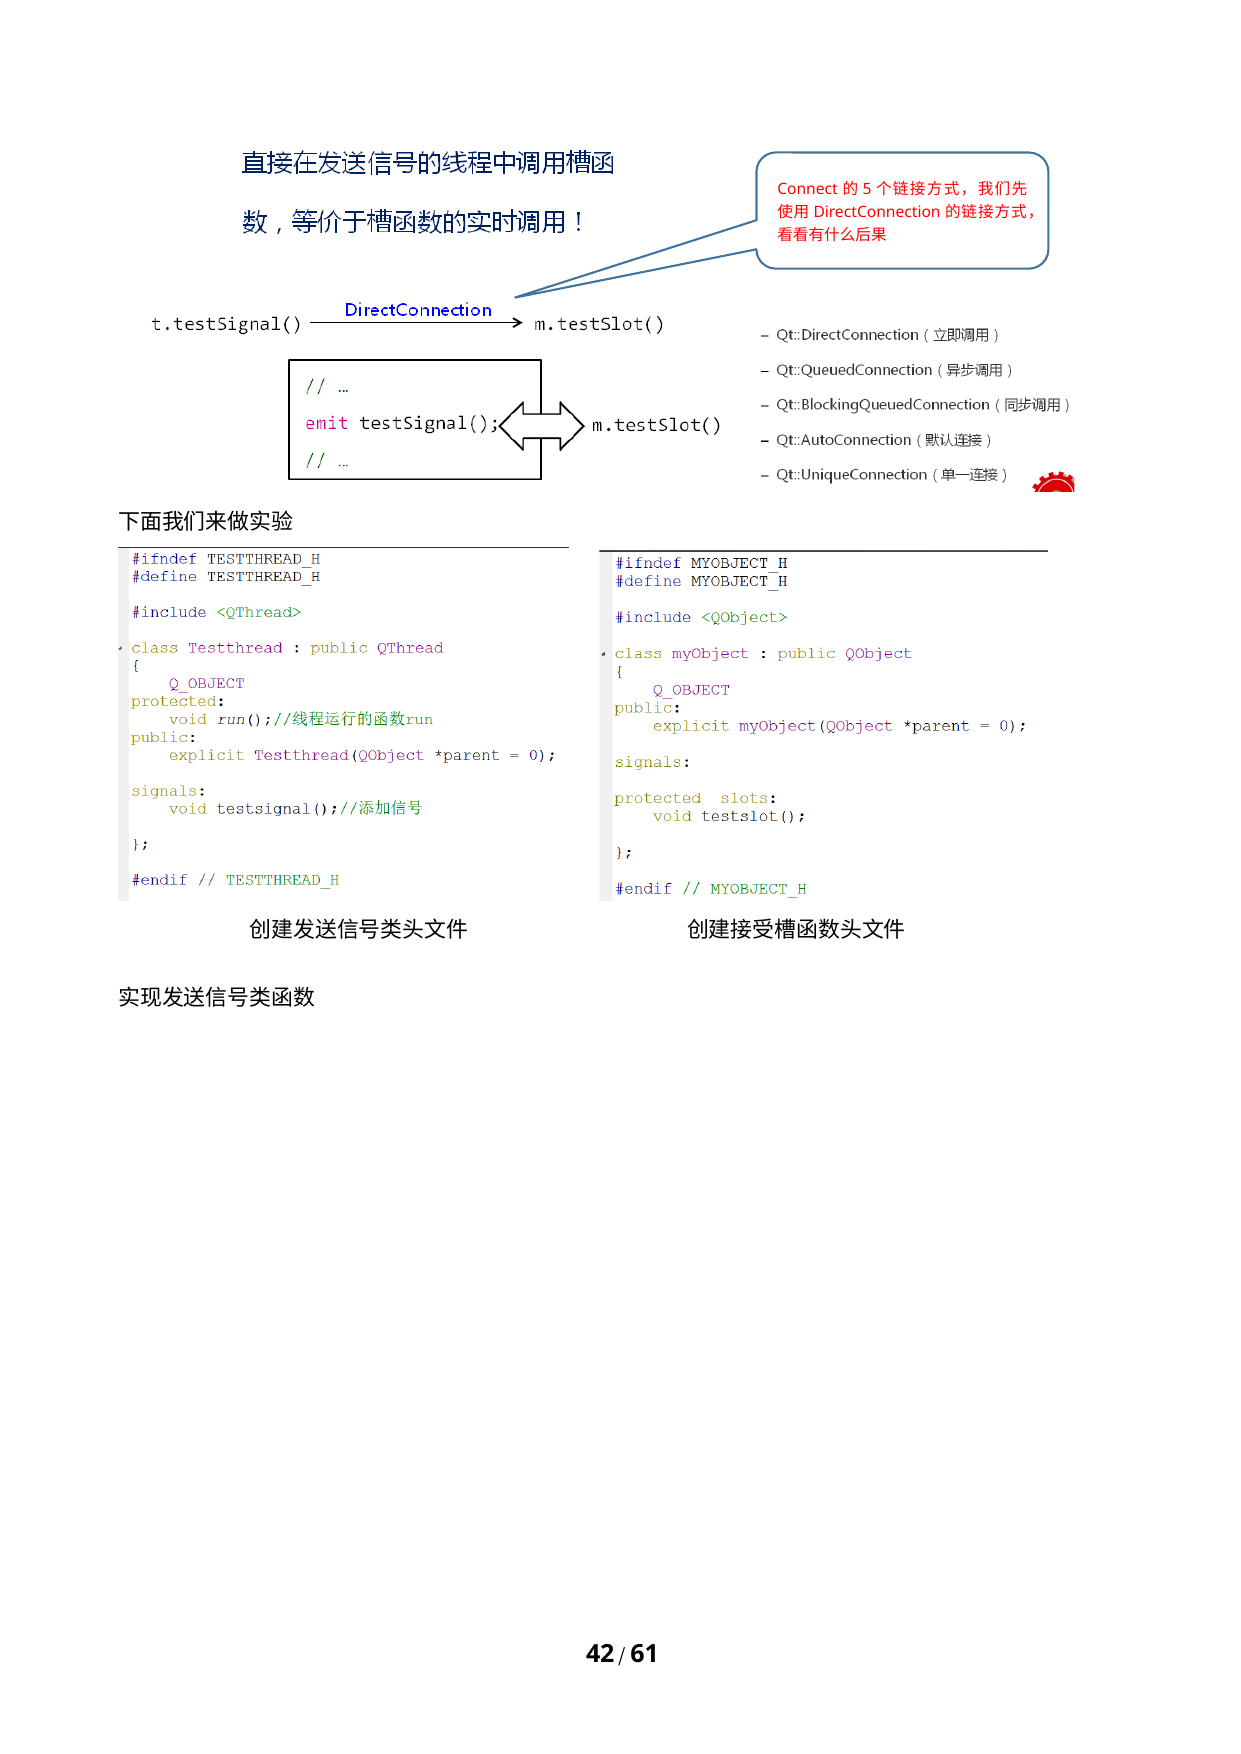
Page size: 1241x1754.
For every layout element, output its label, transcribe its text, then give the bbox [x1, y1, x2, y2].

picture [118, 141, 1075, 492]
text 实现发送信号类函数 [118, 978, 1122, 1012]
picture [599, 550, 1048, 901]
picture [118, 547, 569, 901]
picture [549, 224, 751, 289]
text 下面我们来做实验 [118, 503, 1122, 537]
text 创建发送信号类头文件 创建接受槽函数头文件 [118, 911, 1122, 944]
